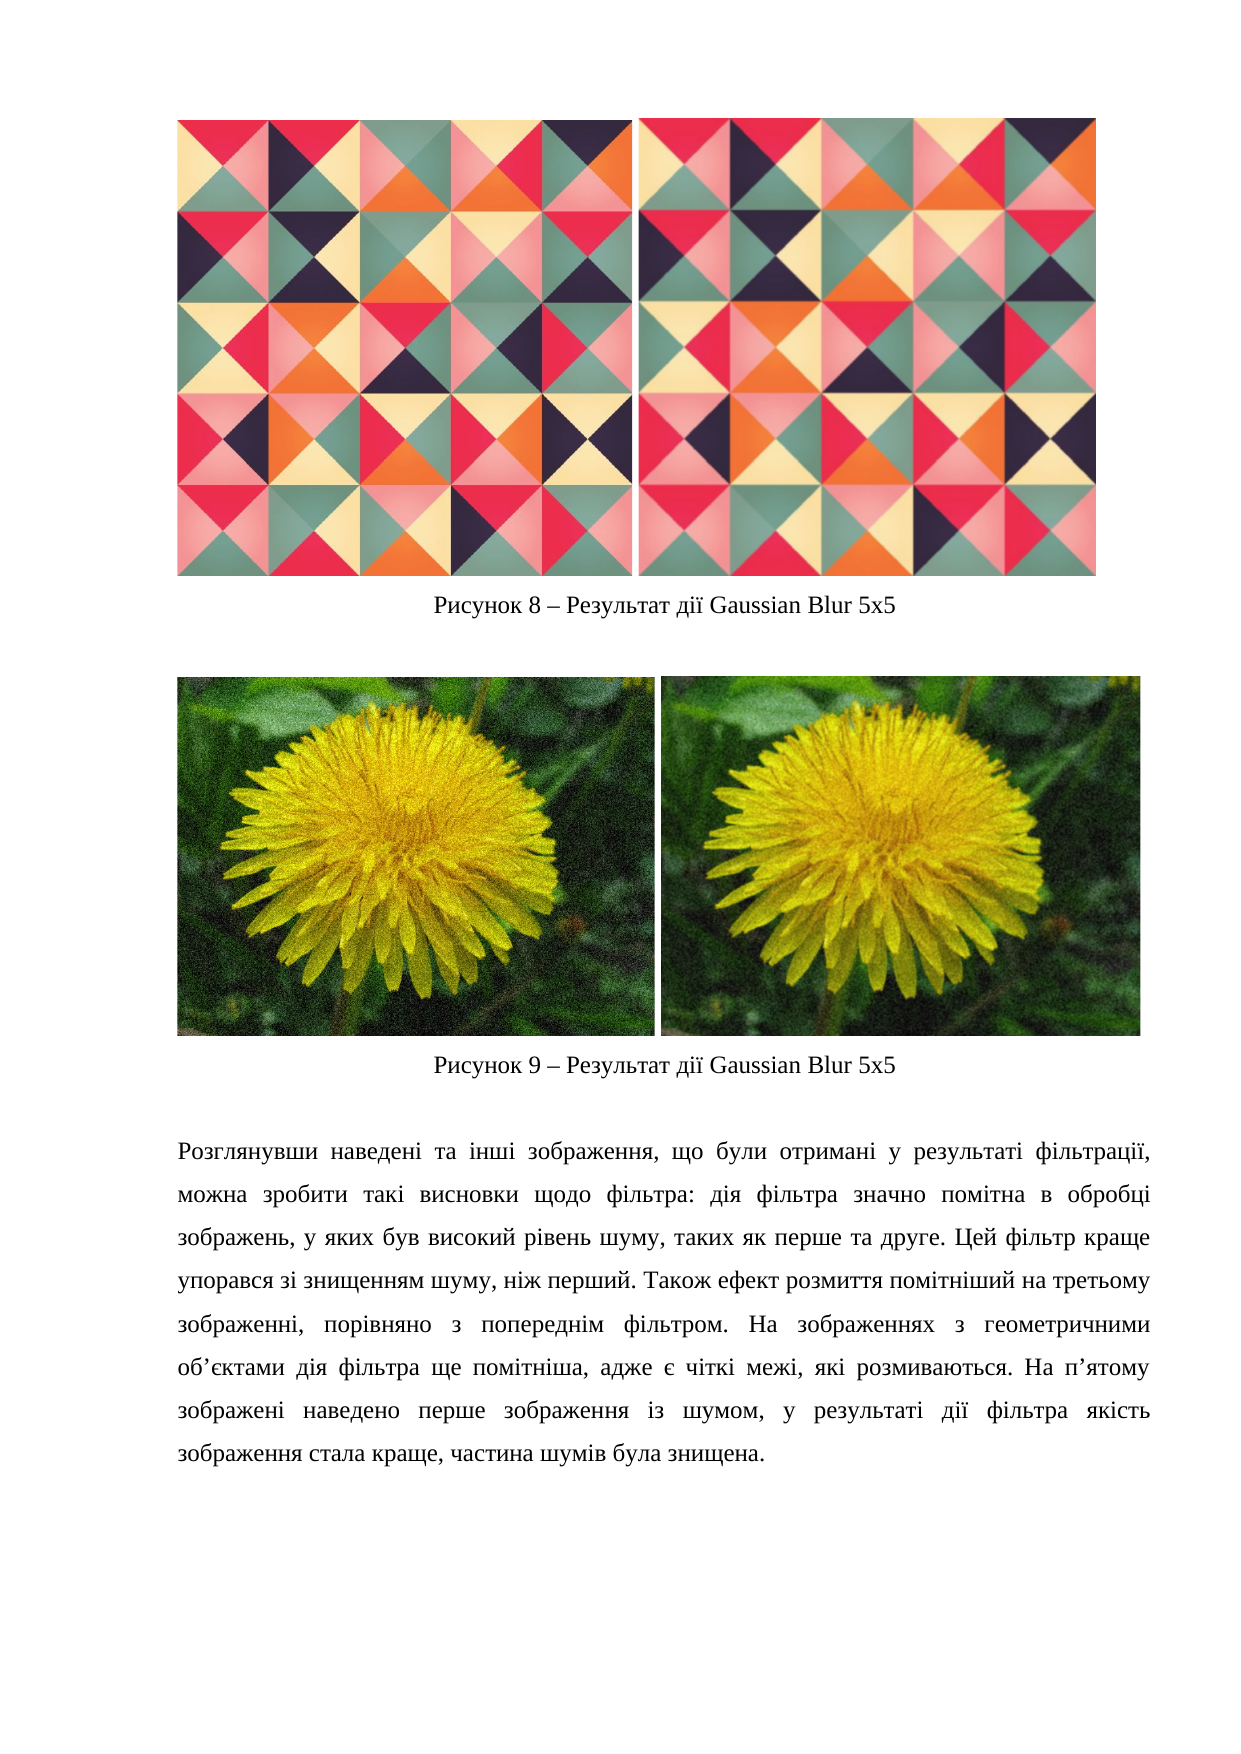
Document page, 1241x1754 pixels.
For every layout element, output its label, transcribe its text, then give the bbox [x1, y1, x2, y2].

picture [177, 120, 633, 576]
list Рисунок 8 – Результат дії Gaussian Blur 5x5 [177, 590, 1152, 619]
picture [661, 676, 1141, 1036]
list Розглянувши наведені та інші зображення, що були отримані у результаті фільтрації, можна зробити такі висновки щодо фільтра: дія фільтра значно помітна в обробці зображень, у яких був високий рівень шуму, таких як перше та друге. Цей фільтр краще упорався зі знищенням шуму, ніж перший. Також ефект розмиття помітніший на третьому зображенні, порівняно з попереднім фільтром. На зображеннях з геометричними об’єктами дія фільтра ще помітніша, адже є чіткі межі, які розмиваються. На п’ятому зображені наведено перше зображення із шумом, у результаті дії фільтра якість зображення стала краще, частина шумів була знищена. [177, 1136, 1152, 1467]
picture [177, 677, 655, 1036]
picture [638, 118, 1096, 576]
list Рисунок 9 – Результат дії Gaussian Blur 5x5 [177, 1050, 1152, 1079]
